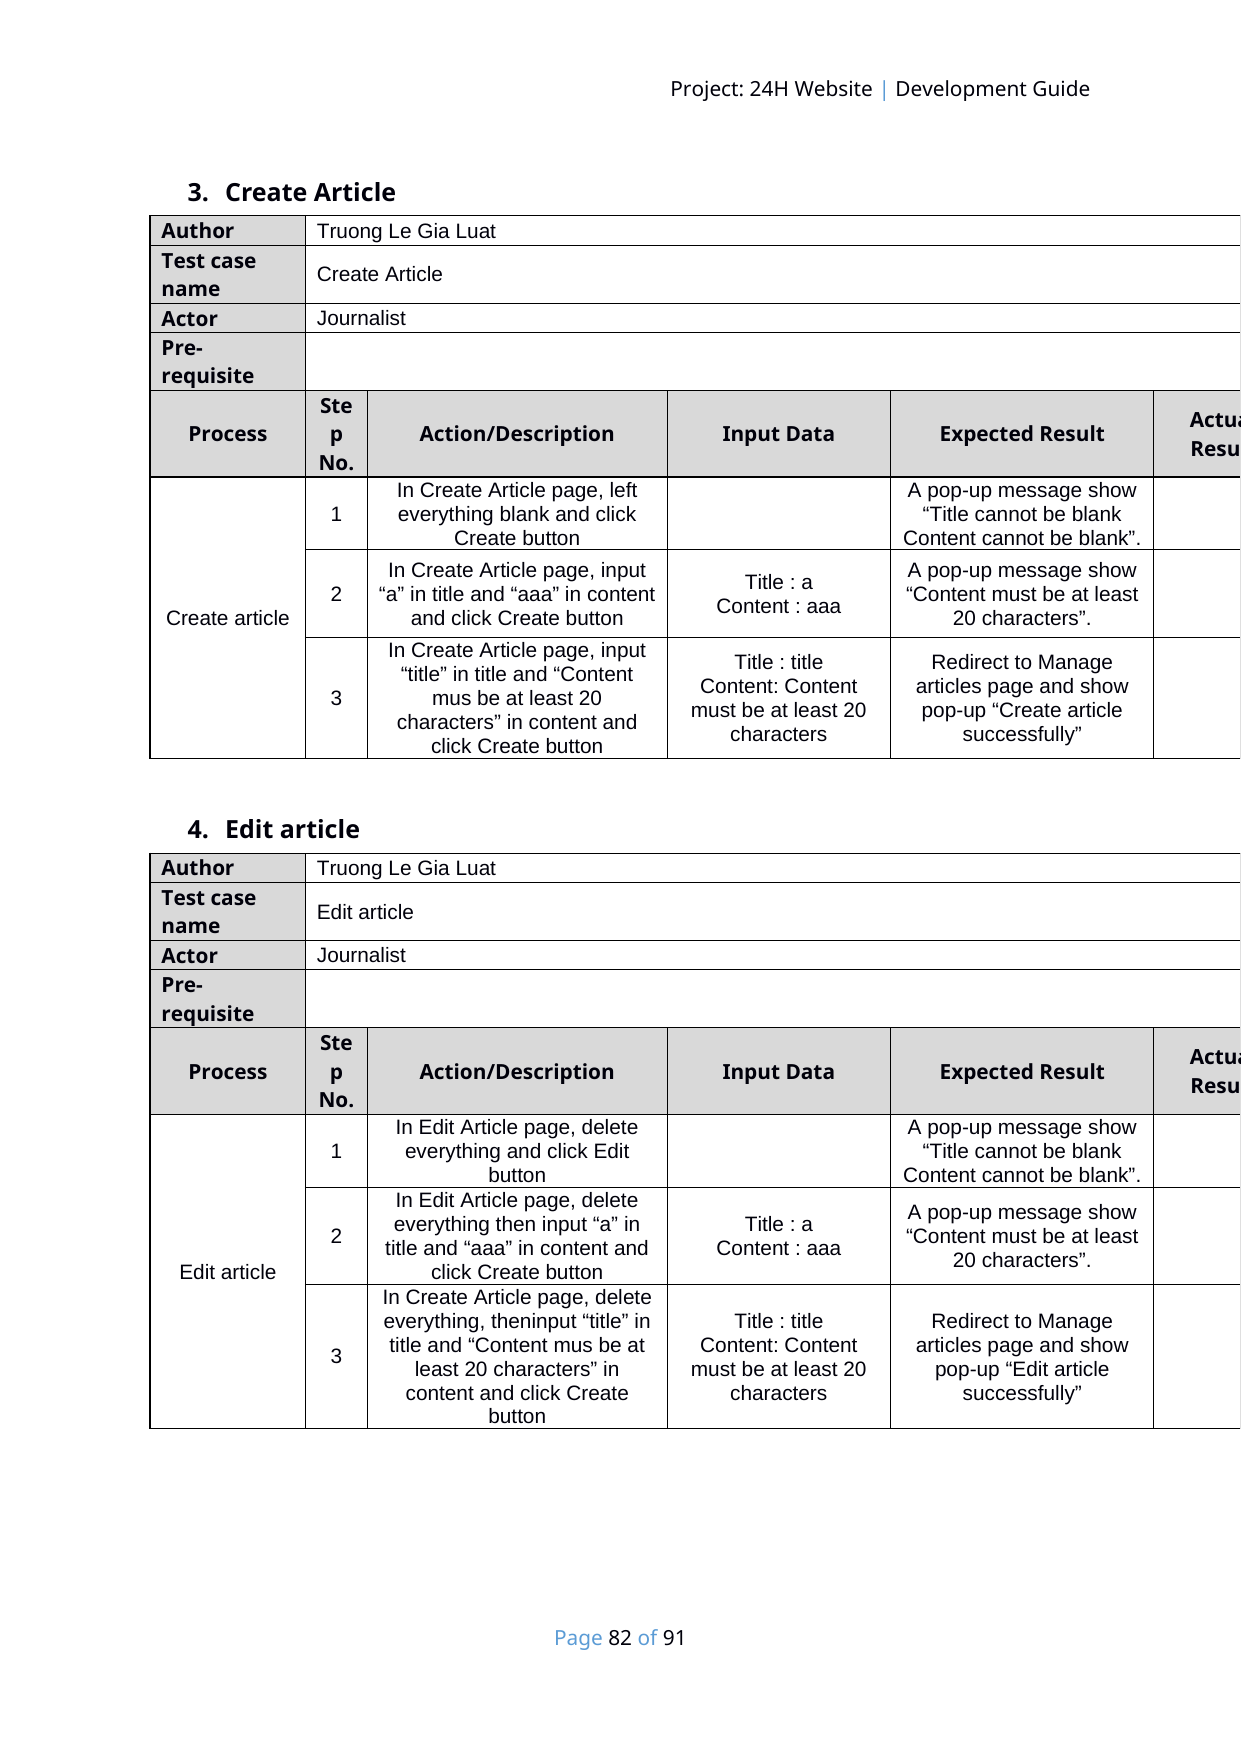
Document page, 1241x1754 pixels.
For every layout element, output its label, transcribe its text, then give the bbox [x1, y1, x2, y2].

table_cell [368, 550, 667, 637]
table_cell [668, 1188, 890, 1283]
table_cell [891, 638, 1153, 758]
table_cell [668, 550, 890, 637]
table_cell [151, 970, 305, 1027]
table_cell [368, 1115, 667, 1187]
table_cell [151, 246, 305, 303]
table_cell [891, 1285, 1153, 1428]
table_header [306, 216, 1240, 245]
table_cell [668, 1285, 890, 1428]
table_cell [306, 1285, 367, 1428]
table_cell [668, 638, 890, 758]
subtitle Create Article [187, 175, 1090, 209]
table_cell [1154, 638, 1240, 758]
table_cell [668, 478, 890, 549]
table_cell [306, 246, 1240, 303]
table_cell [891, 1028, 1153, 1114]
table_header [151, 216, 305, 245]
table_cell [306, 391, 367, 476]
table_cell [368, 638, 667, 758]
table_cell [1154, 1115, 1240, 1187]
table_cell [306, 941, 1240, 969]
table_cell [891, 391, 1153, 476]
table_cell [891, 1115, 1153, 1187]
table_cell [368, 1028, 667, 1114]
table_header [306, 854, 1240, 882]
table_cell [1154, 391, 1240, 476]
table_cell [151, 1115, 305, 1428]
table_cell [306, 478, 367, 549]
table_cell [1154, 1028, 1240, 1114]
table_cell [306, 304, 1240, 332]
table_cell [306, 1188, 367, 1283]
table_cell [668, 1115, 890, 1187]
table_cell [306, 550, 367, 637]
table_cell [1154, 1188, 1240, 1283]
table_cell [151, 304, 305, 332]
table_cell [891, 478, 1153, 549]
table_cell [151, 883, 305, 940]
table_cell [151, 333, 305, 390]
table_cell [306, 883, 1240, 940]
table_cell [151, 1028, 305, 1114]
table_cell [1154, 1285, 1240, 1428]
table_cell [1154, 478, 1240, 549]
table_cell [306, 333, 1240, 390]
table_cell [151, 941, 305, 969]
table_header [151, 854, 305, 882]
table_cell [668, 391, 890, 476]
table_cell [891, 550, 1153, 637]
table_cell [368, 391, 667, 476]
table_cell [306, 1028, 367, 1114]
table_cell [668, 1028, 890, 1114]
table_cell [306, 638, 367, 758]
subtitle Edit article [187, 812, 1090, 846]
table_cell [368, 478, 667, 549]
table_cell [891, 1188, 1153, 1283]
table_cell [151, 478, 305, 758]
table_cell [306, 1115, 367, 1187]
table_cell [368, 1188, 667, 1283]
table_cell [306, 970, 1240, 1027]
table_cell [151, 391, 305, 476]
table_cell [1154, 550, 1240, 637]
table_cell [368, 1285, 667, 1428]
